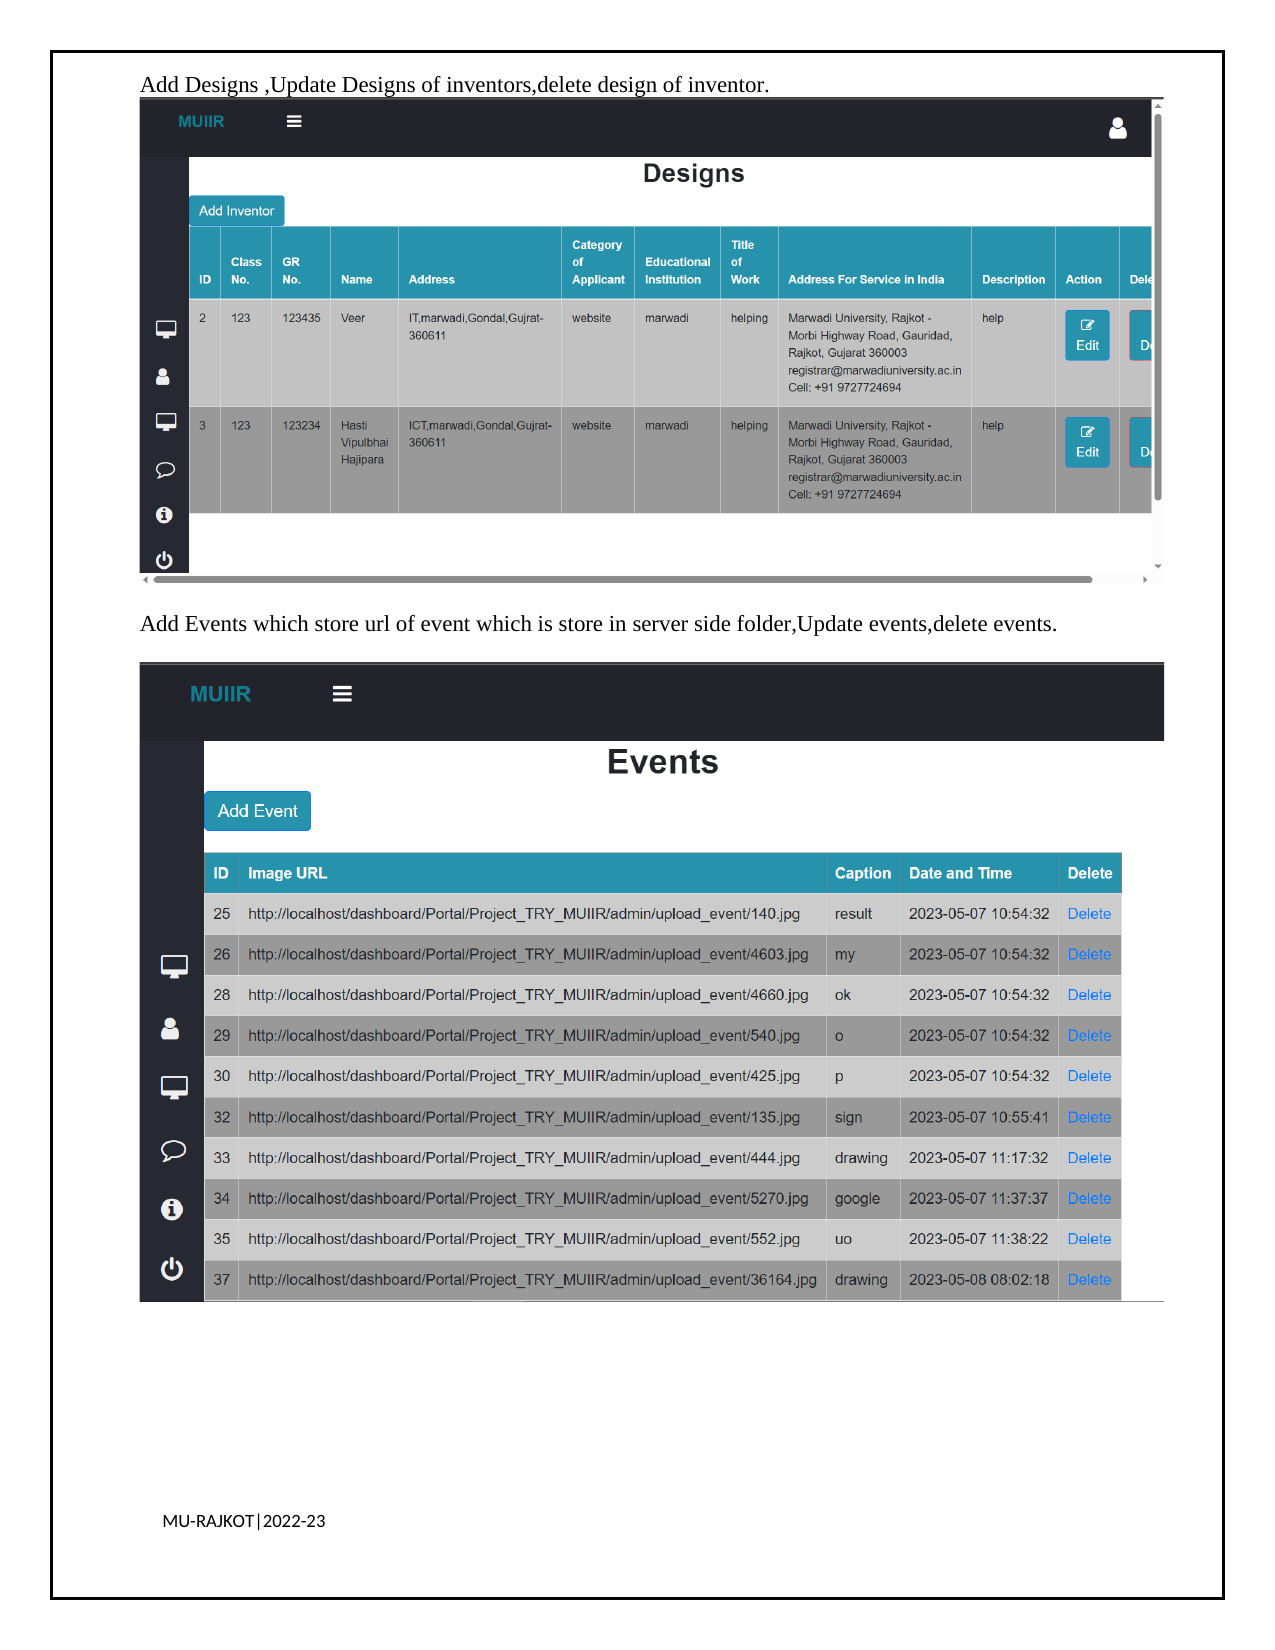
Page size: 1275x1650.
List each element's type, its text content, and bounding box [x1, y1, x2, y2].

text Add Events which store url of event which is store in server side folder,Update events,delete events. [139, 610, 1164, 636]
picture [139, 97, 1164, 584]
text Add Designs ,Update Designs of inventors,delete design of inventor. [139, 71, 1164, 97]
picture [139, 662, 1165, 1302]
